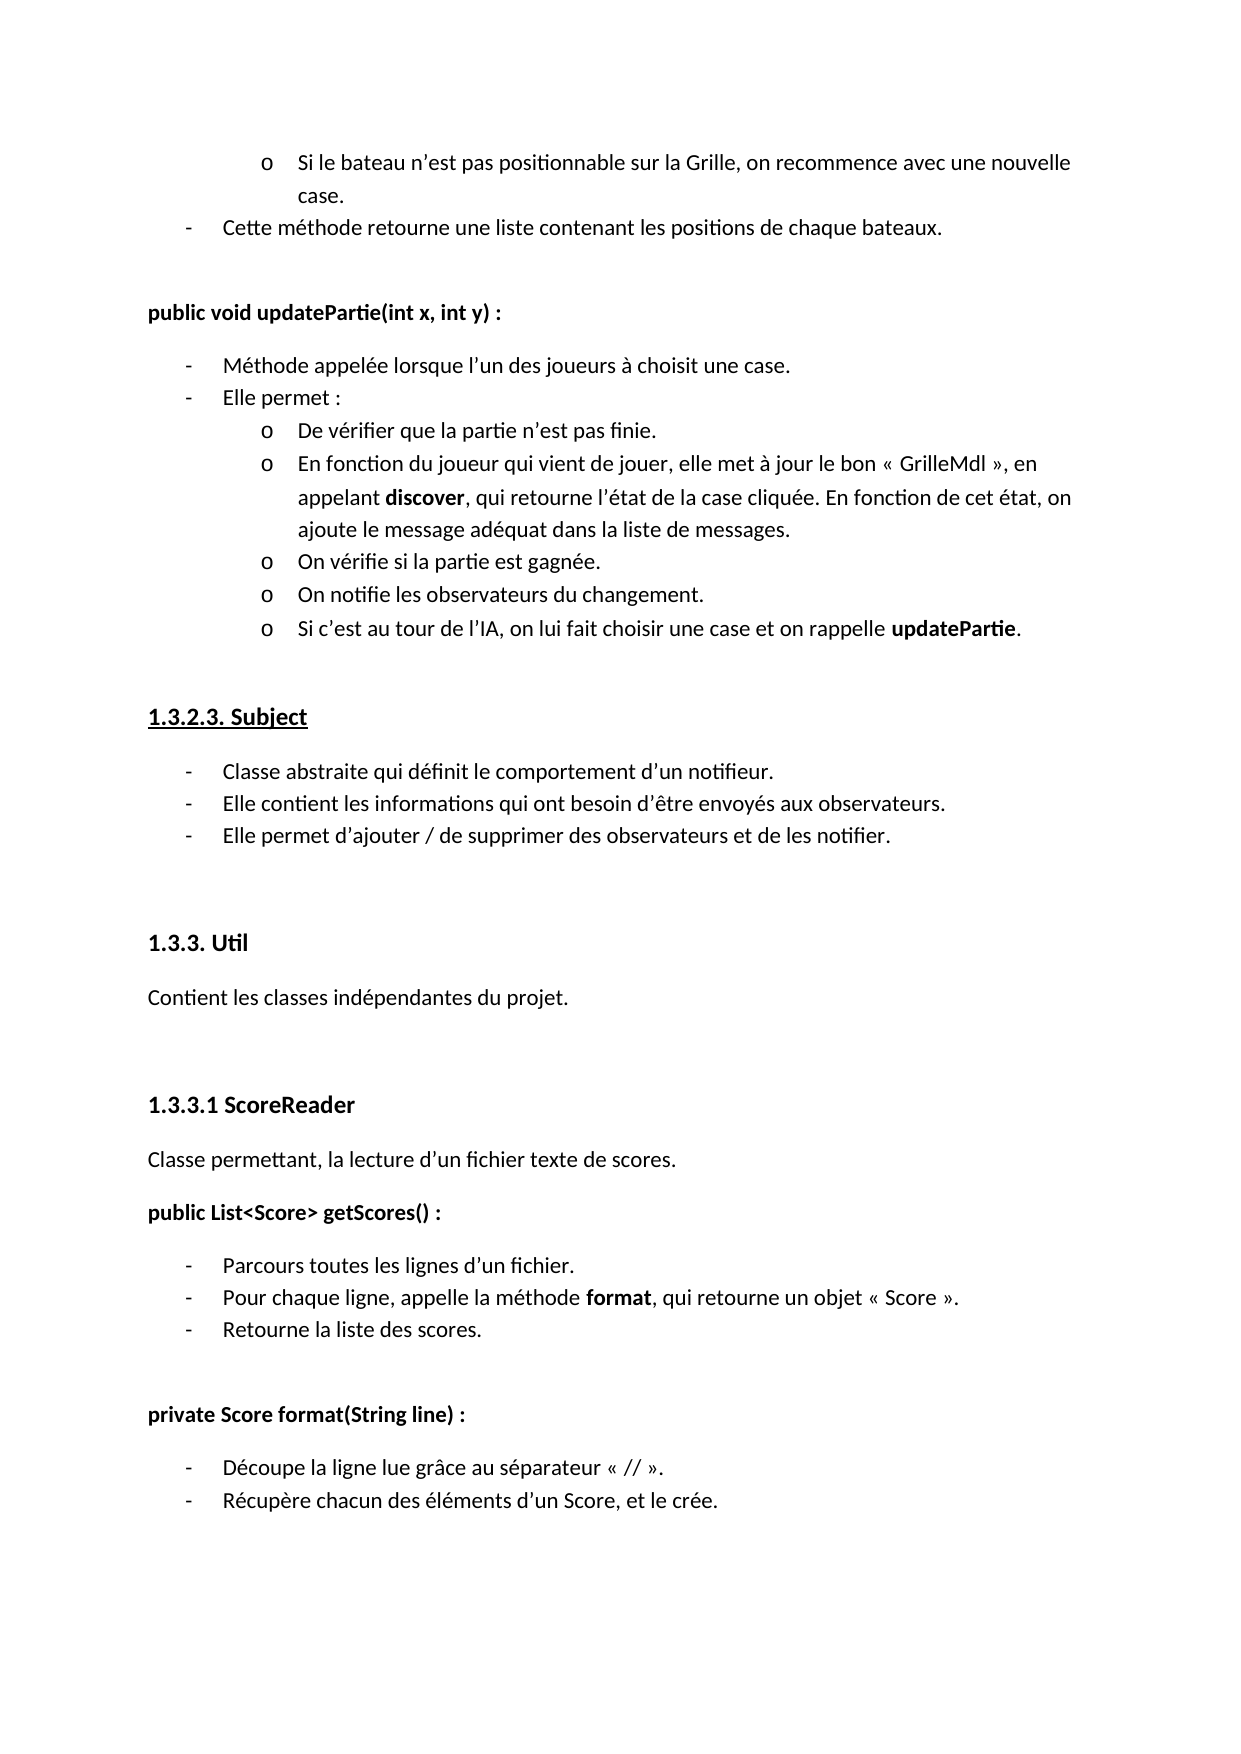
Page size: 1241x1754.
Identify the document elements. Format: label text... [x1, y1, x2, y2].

list Retourne la liste des scores. [185, 1315, 1093, 1376]
text 1.3.3. Util [148, 927, 1093, 958]
text 1.3.3.1 ScoreReader [148, 1089, 1093, 1119]
list Elle permet : [185, 383, 1093, 412]
text Contient les classes indépendantes du projet. [148, 983, 1093, 1011]
list Pour chaque ligne, appelle la méthode format, qui retourne un objet « Score ». [185, 1283, 1093, 1311]
text private Score format(String line) : [148, 1401, 1093, 1428]
text public List<Score> getScores() : [148, 1198, 1093, 1226]
list Si c’est au tour de l’IA, on lui fait choisir une case et on rappelle updatePartie. [260, 614, 1093, 643]
list Parcours toutes les lignes d’un fichier. [185, 1251, 1093, 1279]
list Cette méthode retourne une liste contenant les positions de chaque bateaux. [185, 213, 1093, 273]
text public void updatePartie(int x, int y) : [148, 298, 1093, 326]
list Méthode appelée lorsque l’un des joueurs à choisit une case. [185, 351, 1093, 379]
list De vérifier que la partie n’est pas finie. [260, 416, 1093, 445]
list En fonction du joueur qui vient de jouer, elle met à jour le bon « GrilleMdl », en appelant discover, qui retourne l’état de la case cliquée. En fonction de cet état, on ajoute le message adéquat dans la liste de messages. [260, 449, 1093, 543]
text 1.3.2.3. Subject [148, 668, 1093, 731]
list Classe abstraite qui définit le comportement d’un notifieur. [185, 757, 1093, 785]
list Récupère chacun des éléments d’un Score, et le crée. [185, 1486, 1093, 1514]
list Elle contient les informations qui ont besoin d’être envoyés aux observateurs. [185, 789, 1093, 817]
text Classe permettant, la lecture d’un fichier texte de scores. [148, 1145, 1093, 1173]
list Si le bateau n’est pas positionnable sur la Grille, on recommence avec une nouvelle case. [260, 148, 1093, 209]
list On notifie les observateurs du changement. [260, 581, 1093, 610]
list On vérifie si la partie est gagnée. [260, 547, 1093, 576]
list Elle permet d’ajouter / de supprimer des observateurs et de les notifier. [185, 821, 1093, 849]
list Découpe la ligne lue grâce au séparateur « // ». [185, 1453, 1093, 1482]
